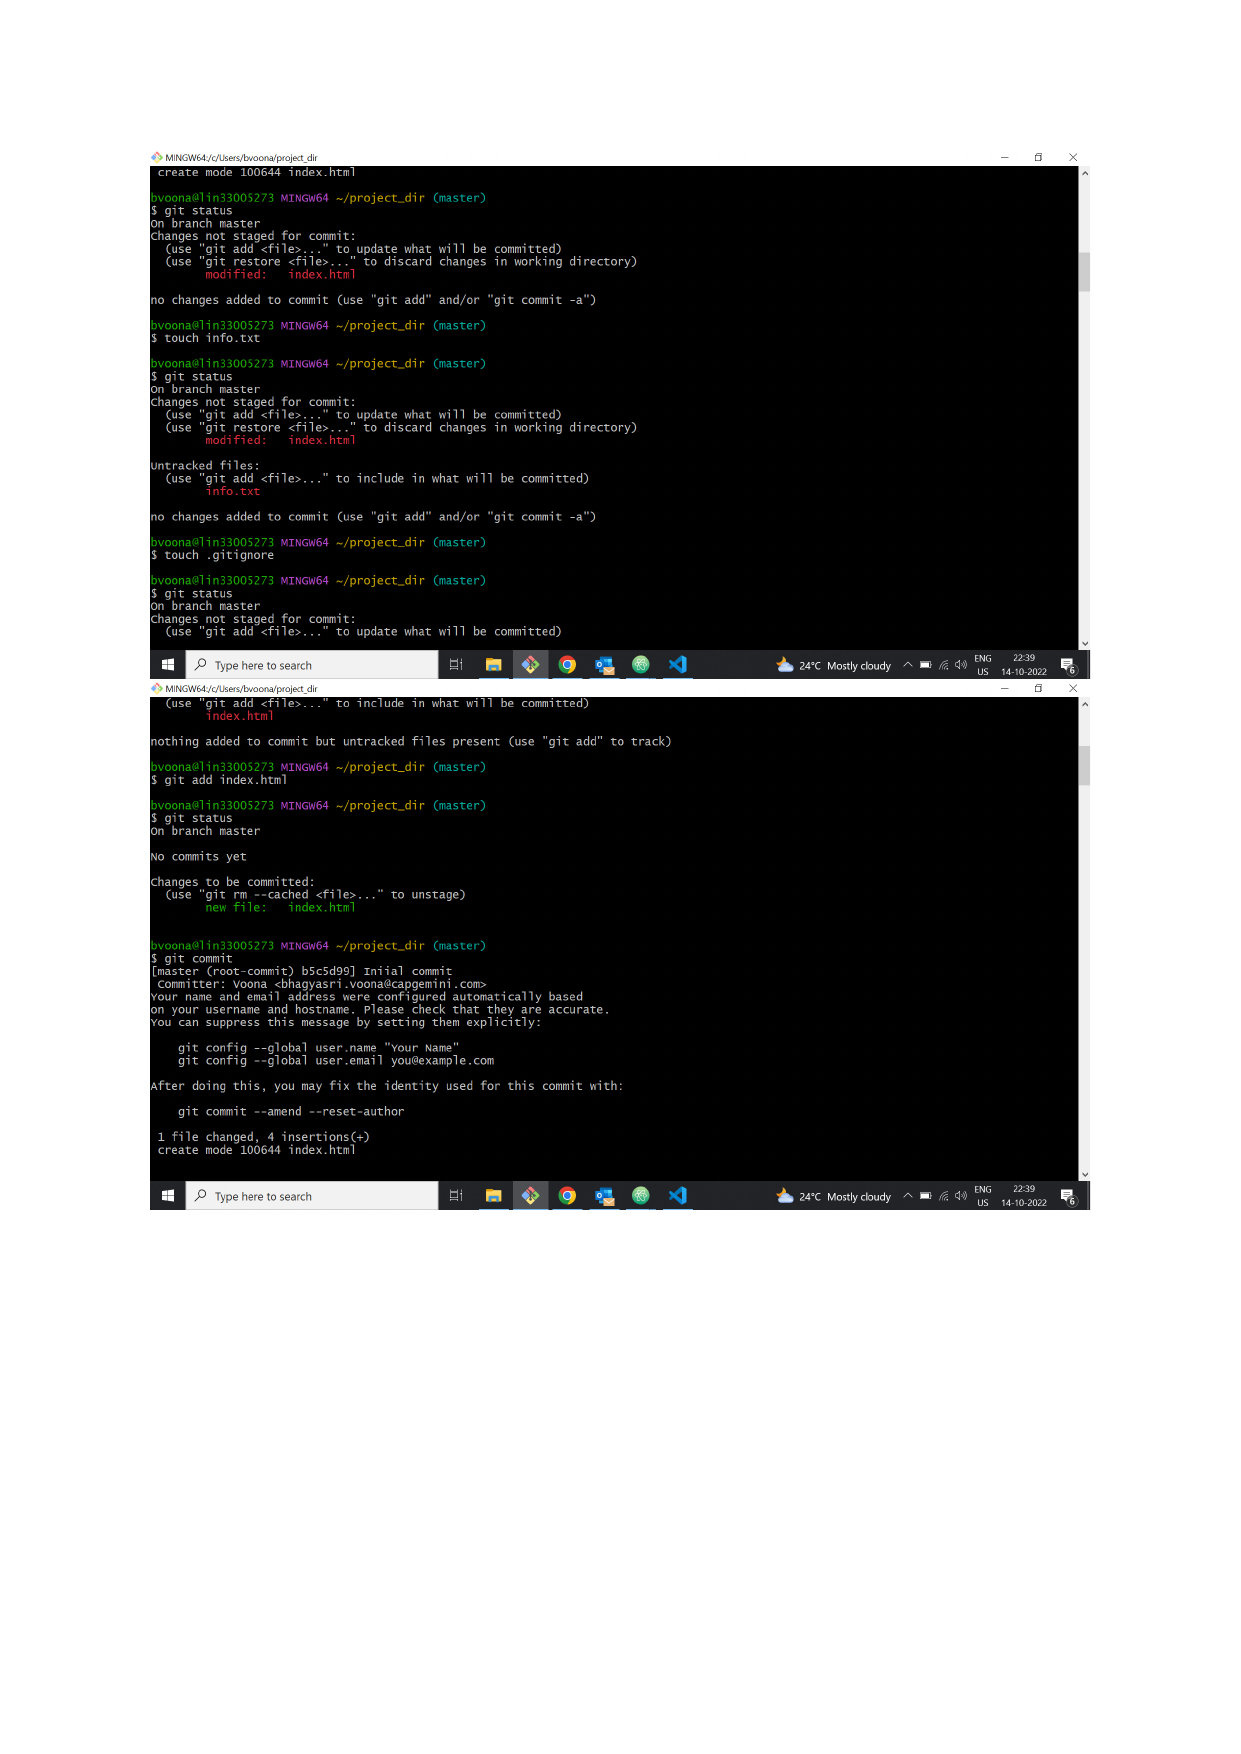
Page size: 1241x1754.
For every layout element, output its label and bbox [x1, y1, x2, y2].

picture [150, 150, 1091, 679]
picture [150, 681, 1091, 1210]
